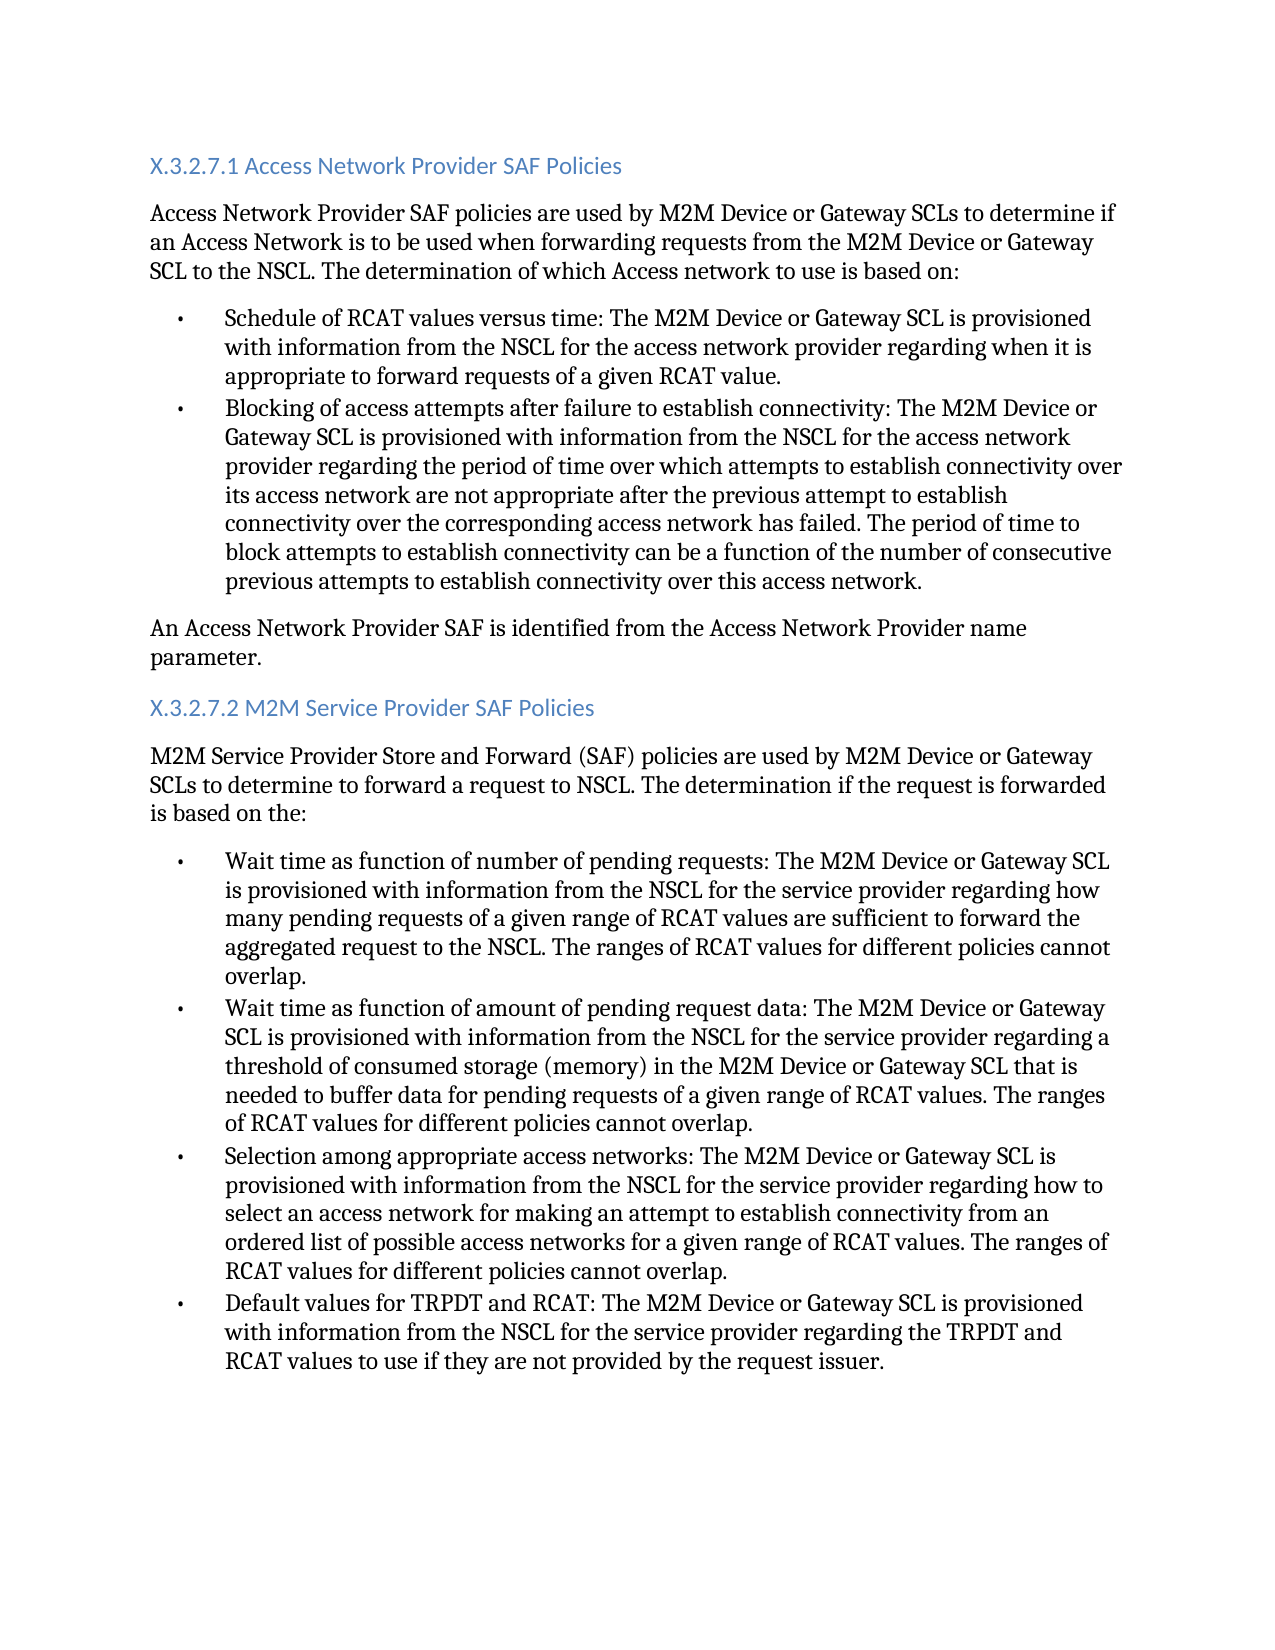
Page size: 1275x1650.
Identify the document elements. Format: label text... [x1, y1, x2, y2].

text Access Network Provider SAF policies are used by M2M Device or Gateway SCLs to determine if an Access Network is to be used when forwarding requests from the M2M Device or Gateway SCL to the NSCL. The determination of which Access network to use is based on: [150, 199, 1125, 286]
subtitle X.3.2.7.1 Access Network Provider SAF Policies [150, 150, 1125, 181]
list Blocking of access attempts after failure to establish connectivity: The M2M Device or Gateway SCL is provisioned with information from the NSCL for the access network provider regarding the period of time over which attempts to establish connectivity over its access network are not appropriate after the previous attempt to establish connectivity over the corresponding access network has failed. The period of time to block attempts to establish connectivity can be a function of the number of consecutive previous attempts to establish connectivity over this access network. [175, 394, 1125, 596]
text An Access Network Provider SAF is identified from the Access Network Provider name parameter. [150, 614, 1125, 672]
list Wait time as function of amount of pending request data: The M2M Device or Gateway SCL is provisioned with information from the NSCL for the service provider regarding a threshold of consumed storage (memory) in the M2M Device or Gateway SCL that is needed to buffer data for pending requests of a given range of RCAT values. The ranges of RCAT values for different policies cannot overlap. [175, 994, 1125, 1138]
list Wait time as function of number of pending requests: The M2M Device or Gateway SCL is provisioned with information from the NSCL for the service provider regarding how many pending requests of a given range of RCAT values are sufficient to forward the aggregated request to the NSCL. The ranges of RCAT values for different policies cannot overlap. [175, 847, 1125, 991]
list Selection among appropriate access networks: The M2M Device or Gateway SCL is provisioned with information from the NSCL for the service provider regarding how to select an access network for making an attempt to establish connectivity from an ordered list of possible access networks for a given range of RCAT values. The ranges of RCAT values for different policies cannot overlap. [175, 1142, 1125, 1286]
subtitle X.3.2.7.2 M2M Service Provider SAF Policies [150, 693, 1125, 723]
list Schedule of RCAT values versus time: The M2M Device or Gateway SCL is provisioned with information from the NSCL for the access network provider regarding when it is appropriate to forward requests of a given RCAT value. [175, 304, 1125, 391]
list Default values for TRPDT and RCAT: The M2M Device or Gateway SCL is provisioned with information from the NSCL for the service provider regarding the TRPDT and RCAT values to use if they are not provided by the request issuer. [175, 1289, 1125, 1376]
text M2M Service Provider Store and Forward (SAF) policies are used by M2M Device or Gateway SCLs to determine to forward a request to NSCL. The determination if the request is forwarded is based on the: [150, 742, 1125, 828]
